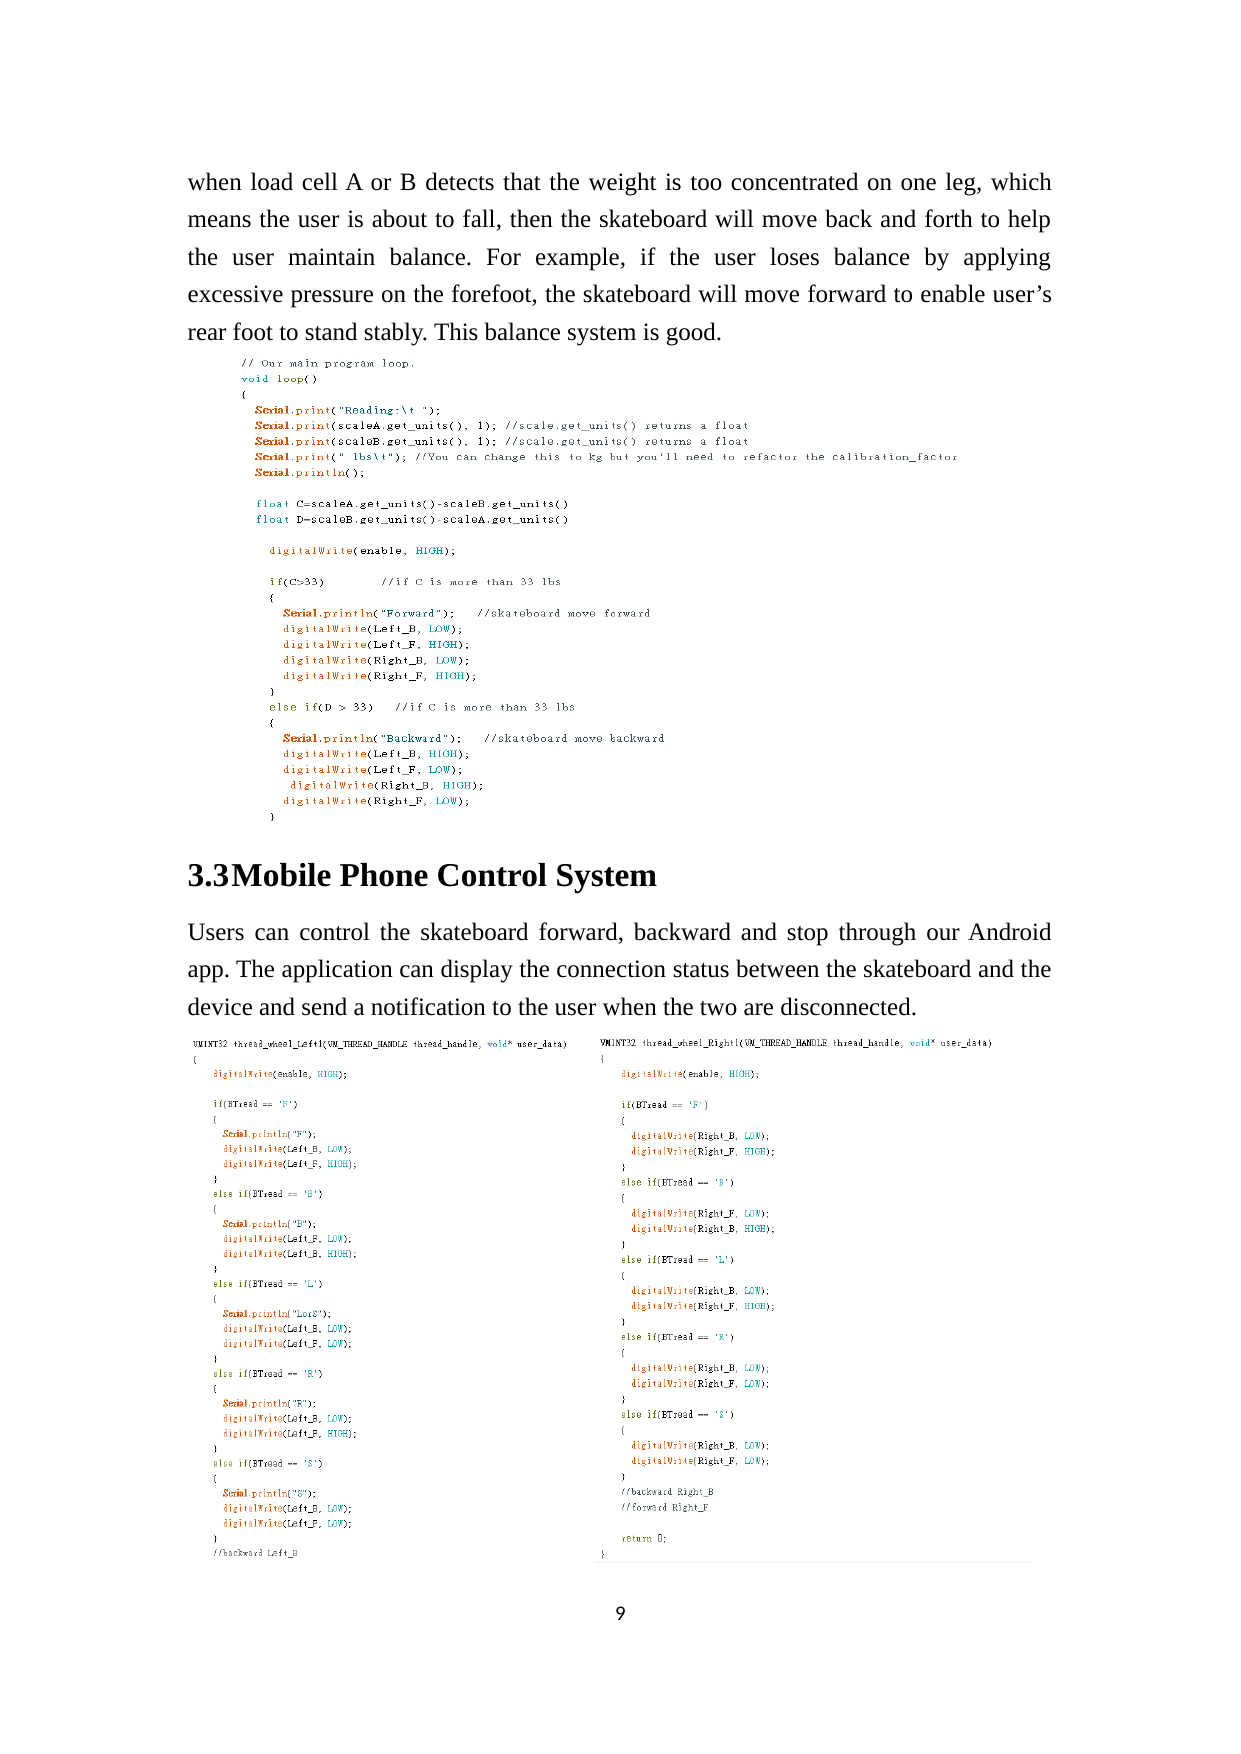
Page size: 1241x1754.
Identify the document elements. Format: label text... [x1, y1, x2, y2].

list Mobile Phone Control System [187, 837, 1053, 912]
text Users can control the skateboard forward, backward and stop through our Android app. The application can display the connection status between the skateboard and the device and send a notification to the user when the two are disconnected. [187, 912, 1053, 1025]
picture [187, 1025, 1032, 1563]
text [187, 162, 1053, 254]
picture [239, 350, 1001, 822]
